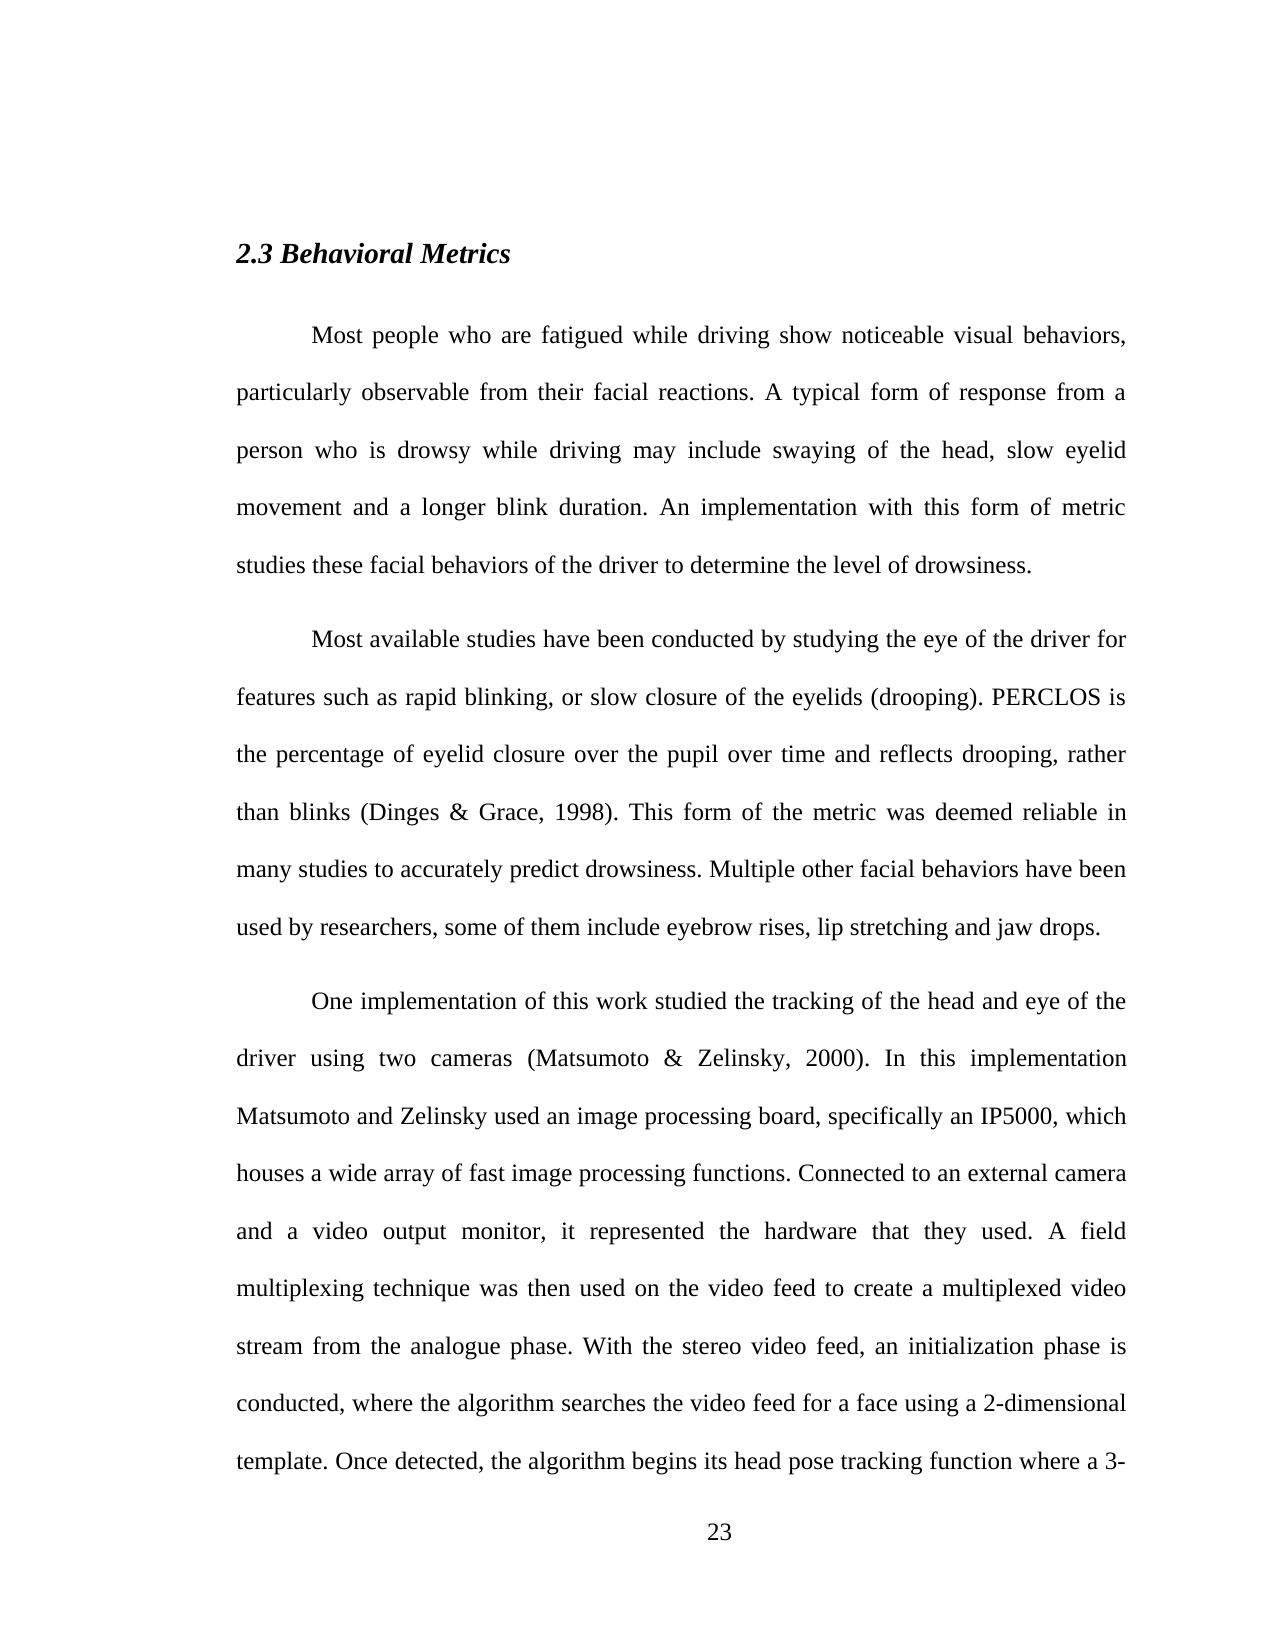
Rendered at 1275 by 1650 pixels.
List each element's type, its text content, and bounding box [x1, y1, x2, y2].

text Most available studies have been conducted by studying the eye of the driver for features such as rapid blinking, or slow closure of the eyelids (drooping). PERCLOS is the percentage of eyelid closure over the pupil over time and reflects drooping, rather than blinks. This form of the metric was deemed reliable in many studies to accurately predict drowsiness. Multiple other facial behaviors have been used by researchers, some of them include eyebrow rises, lip stretching and jaw drops. [236, 624, 1127, 940]
text Most people who are fatigued while driving show noticeable visual behaviors, particularly observable from their facial reactions. A typical form of response from a person who is drowsy while driving may include swaying of the head, slow eyelid movement and a longer blink duration. An implementation with this form of metric studies these facial behaviors of the driver to determine the level of drowsiness. [236, 320, 1127, 579]
subtitle Behavioral Metrics [236, 236, 1127, 270]
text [236, 986, 1127, 1474]
